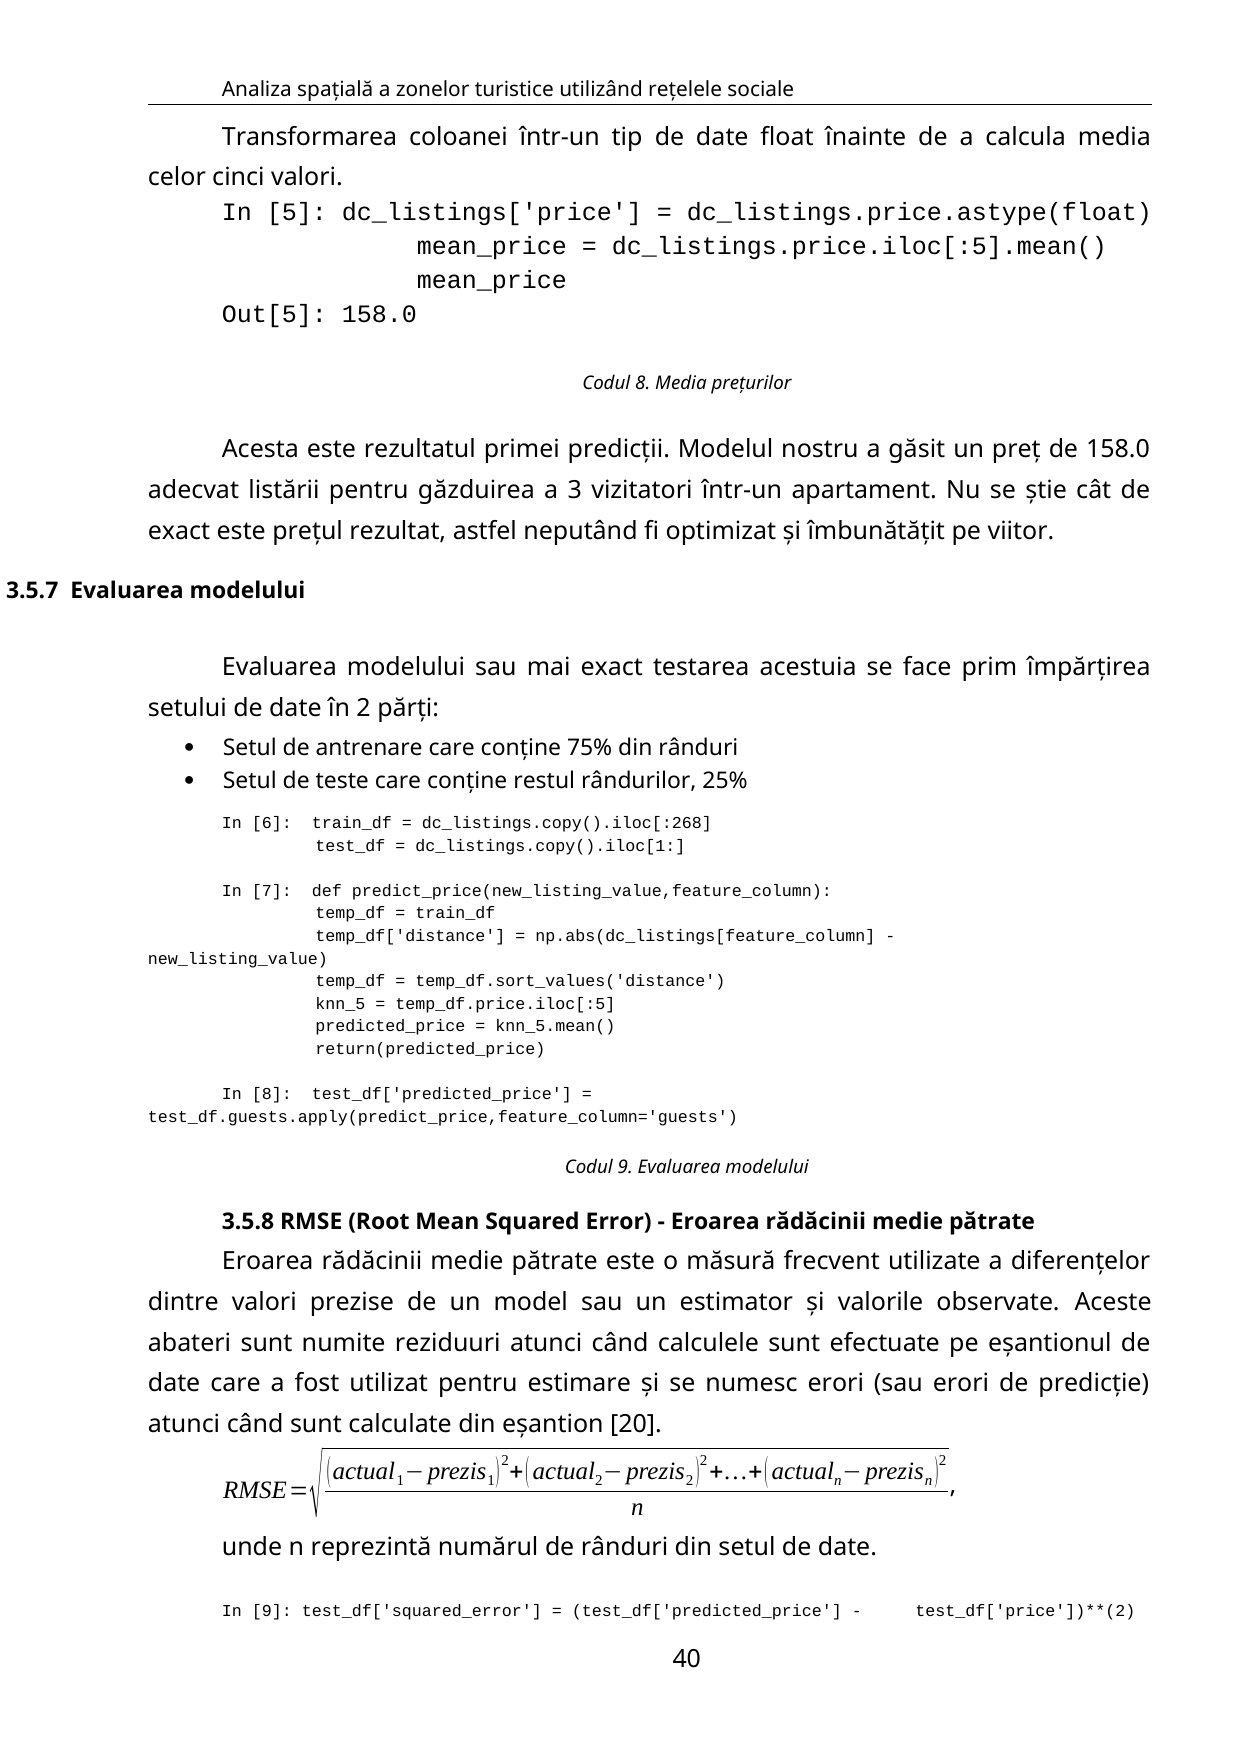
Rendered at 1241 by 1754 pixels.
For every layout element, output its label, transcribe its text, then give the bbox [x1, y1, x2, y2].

text Out[5]: 158.0 [148, 302, 1152, 330]
text mean_price [148, 268, 1152, 296]
text In [8]: test_df['predicted_price'] = test_df.guests.apply(predict_price,feature_column='guests') [148, 1086, 1152, 1127]
text In [9]: test_df['squared_error'] = (test_df['predicted_price'] - test_df['price'])**(2) [148, 1603, 1152, 1622]
text In [5]: dc_listings['price'] = dc_listings.price.astype(float) [148, 200, 1152, 228]
text temp_df = train_df [148, 905, 1152, 924]
list Setul de antrenare care conține 75% din rânduri [185, 730, 1152, 762]
text Codul 8. Media prețurilor [148, 369, 1152, 395]
text temp_df = temp_df.sort_values('distance') [148, 973, 1152, 992]
text Codul 9. Evaluarea modelului [148, 1154, 1152, 1179]
text Eroarea rădăcinii medie pătrate este o măsură frecvent utilizate a diferențelor dintre valori prezise de un model sau un estimator și valorile observate. Aceste abateri sunt numite reziduuri atunci când calculele sunt efectuate pe eșantionul de date care a fost utilizat pentru estimare și se numesc erori (sau erori de predicție) atunci când sunt calculate din eșantion [20]. [148, 1243, 1152, 1440]
text unde n reprezintă numărul de rânduri din setul de date. [148, 1528, 1152, 1562]
text In [6]: train_df = dc_listings.copy().iloc[:268] [148, 814, 1152, 833]
text temp_df['distance'] = np.abs(dc_listings[feature_column] - new_listing_value) [148, 928, 1152, 969]
text Evaluarea modelului sau mai exact testarea acestuia se face prim împărțirea setului de date în 2 părți: [148, 649, 1152, 724]
text In [7]: def predict_price(new_listing_value,feature_column): [148, 882, 1152, 901]
text predicted_price = knn_5.mean() [148, 1018, 1152, 1037]
list Setul de teste care conține restul rândurilor, 25% [185, 764, 1152, 795]
text Transformarea coloanei într-un tip de date float înainte de a calcula media celor cinci valori. [148, 118, 1152, 193]
subtitle 3.5.8 RMSE (Root Mean Squared Error) - Eroarea rădăcinii medie pătrate [148, 1205, 1152, 1236]
text mean_price = dc_listings.price.iloc[:5].mean() [148, 234, 1152, 262]
subtitle 3.5.7 Evaluarea modelului [6, 574, 1152, 605]
text , [148, 1447, 1152, 1521]
text Acesta este rezultatul primei predicții. Modelul nostru a găsit un preț de 158.0 adecvat listării pentru găzduirea a 3 vizitatori într-un apartament. Nu se știe cât de exact este prețul rezultat, astfel neputând fi optimizat și îmbunătățit pe viitor. [148, 431, 1152, 547]
text knn_5 = temp_df.price.iloc[:5] [148, 995, 1152, 1014]
text test_df = dc_listings.copy().iloc[1:] [148, 837, 1152, 856]
text return(predicted_price) [148, 1041, 1152, 1059]
